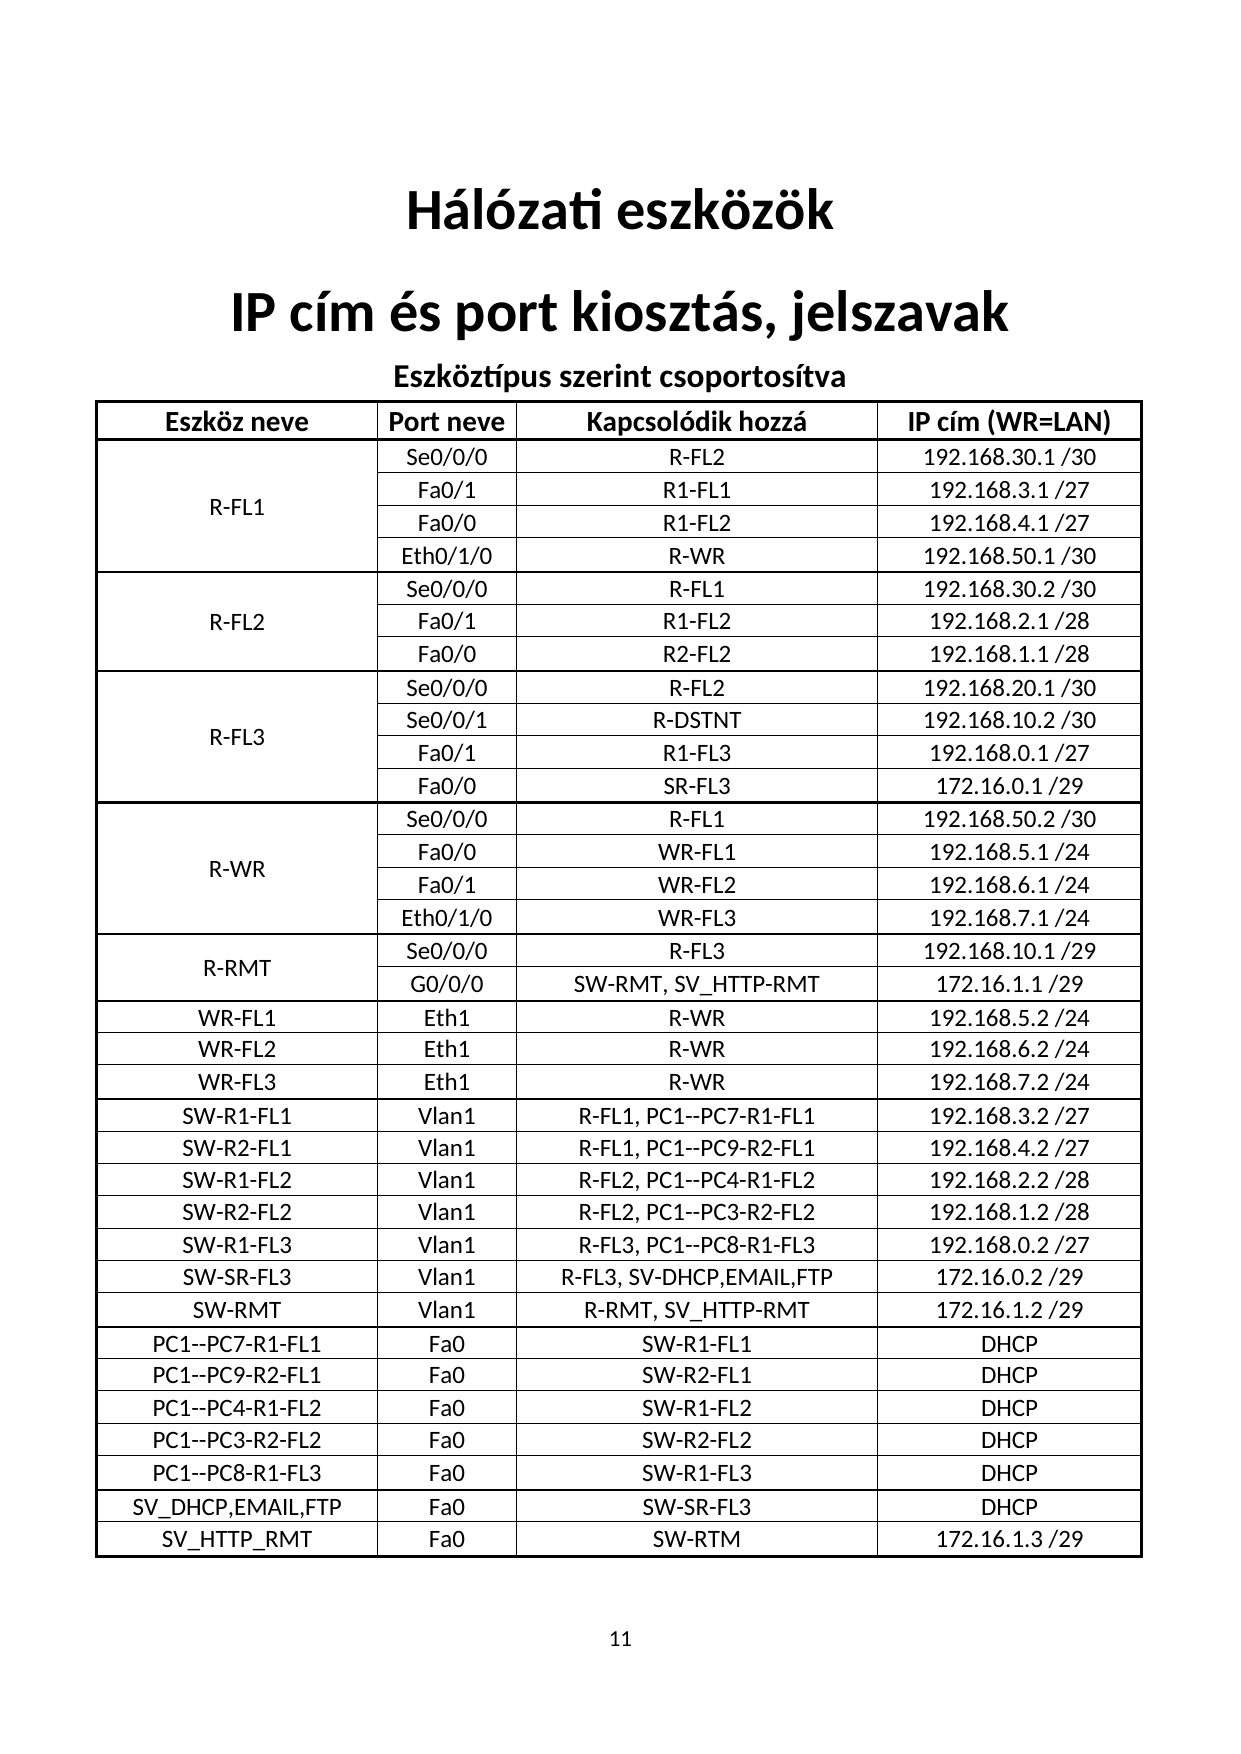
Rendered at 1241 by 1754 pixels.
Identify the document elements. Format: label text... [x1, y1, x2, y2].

table_cell 192.168.2.2 /28 [878, 1164, 1140, 1195]
table_cell SW-R1-FL1 [98, 1100, 377, 1131]
table_cell 172.16.1.2 /29 [878, 1293, 1140, 1326]
table_cell SW-R2-FL2 [517, 1424, 877, 1455]
table_cell Eth0/1/0 [378, 900, 516, 933]
table_cell Eth1 [378, 1033, 516, 1064]
table_cell Fa0/1 [378, 736, 516, 768]
table_cell 192.168.7.1 /24 [878, 900, 1140, 933]
table_cell SW-R1-FL3 [517, 1456, 877, 1489]
table_cell Vlan1 [378, 1100, 516, 1131]
table_cell SV_HTTP_RMT [98, 1522, 377, 1555]
table_cell Fa0/1 [378, 868, 516, 899]
table_cell 192.168.1.1 /28 [878, 637, 1140, 670]
table_cell Se0/0/1 [378, 704, 516, 735]
table_cell R-FL2, PC1--PC3-R2-FL2 [517, 1196, 877, 1227]
table_cell G0/0/0 [378, 967, 516, 999]
table_cell WR-FL3 [517, 900, 877, 933]
table_cell 192.168.4.1 /27 [878, 506, 1140, 537]
table_cell Se0/0/0 [378, 672, 516, 702]
table_cell SW-SR-FL3 [98, 1261, 377, 1292]
table_cell Fa0 [378, 1359, 516, 1390]
table_cell SV_DHCP,EMAIL,FTP [98, 1491, 377, 1521]
table_cell 192.168.10.1 /29 [878, 935, 1140, 966]
table_cell Vlan1 [378, 1164, 516, 1195]
table_cell 192.168.5.1 /24 [878, 835, 1140, 867]
table_cell R-FL1 [98, 441, 377, 571]
table_cell Se0/0/0 [378, 935, 516, 966]
table_cell 192.168.6.2 /24 [878, 1033, 1140, 1064]
table_cell SW-RMT [98, 1293, 377, 1326]
table_cell Fa0/0 [378, 835, 516, 867]
subtitle Eszköztípus szerint csoportosítva [148, 356, 1093, 396]
table_cell R1-FL2 [517, 506, 877, 537]
table_cell DHCP [878, 1391, 1140, 1423]
table_cell R-FL3, PC1--PC8-R1-FL3 [517, 1229, 877, 1259]
table_cell 192.168.3.1 /27 [878, 473, 1140, 505]
subtitle IP cím és port kiosztás, jelszavak [148, 274, 1093, 346]
table_cell Vlan1 [378, 1132, 516, 1163]
table_cell DHCP [878, 1359, 1140, 1390]
table_cell R-FL1 [517, 804, 877, 834]
table_cell R-WR [517, 1065, 877, 1098]
table_cell R-WR [517, 1033, 877, 1064]
table_cell Fa0/0 [378, 637, 516, 670]
table_cell 172.16.1.1 /29 [878, 967, 1140, 999]
table_cell Vlan1 [378, 1293, 516, 1326]
table_cell 192.168.6.1 /24 [878, 868, 1140, 899]
table_cell 192.168.20.1 /30 [878, 672, 1140, 702]
table_cell R-RMT, SV_HTTP-RMT [517, 1293, 877, 1326]
table_cell WR-FL3 [98, 1065, 377, 1098]
table_cell SR-FL3 [517, 769, 877, 801]
table_cell Fa0 [378, 1328, 516, 1358]
table_cell 192.168.50.1 /30 [878, 538, 1140, 571]
table_cell 192.168.3.2 /27 [878, 1100, 1140, 1131]
table_cell 172.16.1.3 /29 [878, 1522, 1140, 1555]
table_cell R-FL2 [517, 441, 877, 472]
table_cell 192.168.4.2 /27 [878, 1132, 1140, 1163]
table_cell R-FL3 [98, 672, 377, 801]
table_cell R-DSTNT [517, 704, 877, 735]
table_cell Se0/0/0 [378, 804, 516, 834]
table_cell 192.168.2.1 /28 [878, 605, 1140, 636]
table_cell 192.168.30.2 /30 [878, 573, 1140, 604]
table_cell SW-R2-FL2 [98, 1196, 377, 1227]
table_cell PC1--PC3-R2-FL2 [98, 1424, 377, 1455]
table_cell SW-R1-FL2 [517, 1391, 877, 1423]
table_cell 172.16.0.2 /29 [878, 1261, 1140, 1292]
table_cell SW-R2-FL1 [98, 1132, 377, 1163]
table_cell WR-FL1 [98, 1002, 377, 1032]
table_cell Se0/0/0 [378, 573, 516, 604]
table_cell Eth1 [378, 1002, 516, 1032]
table_cell R-WR [98, 804, 377, 933]
table_cell 192.168.1.2 /28 [878, 1196, 1140, 1227]
table_cell Fa0 [378, 1522, 516, 1555]
table_header Eszköz neve [98, 403, 377, 438]
table_cell SW-R1-FL1 [517, 1328, 877, 1358]
table_cell WR-FL2 [98, 1033, 377, 1064]
table_cell DHCP [878, 1328, 1140, 1358]
table_cell 192.168.0.1 /27 [878, 736, 1140, 768]
table_cell R-RMT [98, 935, 377, 999]
table_cell SW-R1-FL3 [98, 1229, 377, 1259]
table_cell Fa0/0 [378, 769, 516, 801]
table_cell SW-R1-FL2 [98, 1164, 377, 1195]
table_cell R1-FL1 [517, 473, 877, 505]
table_cell Fa0/1 [378, 605, 516, 636]
table_cell R-FL1 [517, 573, 877, 604]
table_cell 172.16.0.1 /29 [878, 769, 1140, 801]
table_cell 192.168.10.2 /30 [878, 704, 1140, 735]
table_cell R-WR [517, 538, 877, 571]
table_cell 192.168.7.2 /24 [878, 1065, 1140, 1098]
table_cell DHCP [878, 1424, 1140, 1455]
table_cell Fa0/1 [378, 473, 516, 505]
table_cell Fa0 [378, 1391, 516, 1423]
table_cell R-FL3 [517, 935, 877, 966]
table_cell PC1--PC9-R2-FL1 [98, 1359, 377, 1390]
table_cell R-FL1, PC1--PC7-R1-FL1 [517, 1100, 877, 1131]
table_cell R-FL2 [98, 573, 377, 670]
table_cell Vlan1 [378, 1229, 516, 1259]
table_header Kapcsolódik hozzá [517, 403, 877, 438]
table_cell 192.168.5.2 /24 [878, 1002, 1140, 1032]
table_cell Fa0/0 [378, 506, 516, 537]
table_cell WR-FL1 [517, 835, 877, 867]
table_cell R1-FL3 [517, 736, 877, 768]
table_cell Se0/0/0 [378, 441, 516, 472]
table_cell Vlan1 [378, 1261, 516, 1292]
table_header Port neve [378, 403, 516, 438]
table_cell R-FL2, PC1--PC4-R1-FL2 [517, 1164, 877, 1195]
table_cell Eth0/1/0 [378, 538, 516, 571]
table_cell R1-FL2 [517, 605, 877, 636]
subtitle Hálózati eszközök [148, 173, 1093, 244]
table_cell SW-SR-FL3 [517, 1491, 877, 1521]
table_cell Eth1 [378, 1065, 516, 1098]
table_cell R-FL2 [517, 672, 877, 702]
table_cell PC1--PC4-R1-FL2 [98, 1391, 377, 1423]
table_cell Fa0 [378, 1424, 516, 1455]
table_cell R-WR [517, 1002, 877, 1032]
table_cell Fa0 [378, 1491, 516, 1521]
table_cell Vlan1 [378, 1196, 516, 1227]
table_cell SW-RMT, SV_HTTP-RMT [517, 967, 877, 999]
table_cell Fa0 [378, 1456, 516, 1489]
table_header IP cím (WR=LAN) [878, 403, 1140, 438]
table_cell SW-R2-FL1 [517, 1359, 877, 1390]
table_cell DHCP [878, 1491, 1140, 1521]
table_cell R-FL3, SV-DHCP,EMAIL,FTP [517, 1261, 877, 1292]
table_cell WR-FL2 [517, 868, 877, 899]
table_cell R2-FL2 [517, 637, 877, 670]
table_cell SW-RTM [517, 1522, 877, 1555]
table_cell PC1--PC7-R1-FL1 [98, 1328, 377, 1358]
table_cell 192.168.30.1 /30 [878, 441, 1140, 472]
table_cell 192.168.0.2 /27 [878, 1229, 1140, 1259]
table_cell DHCP [878, 1456, 1140, 1489]
table_cell 192.168.50.2 /30 [878, 804, 1140, 834]
table_cell R-FL1, PC1--PC9-R2-FL1 [517, 1132, 877, 1163]
table_cell PC1--PC8-R1-FL3 [98, 1456, 377, 1489]
